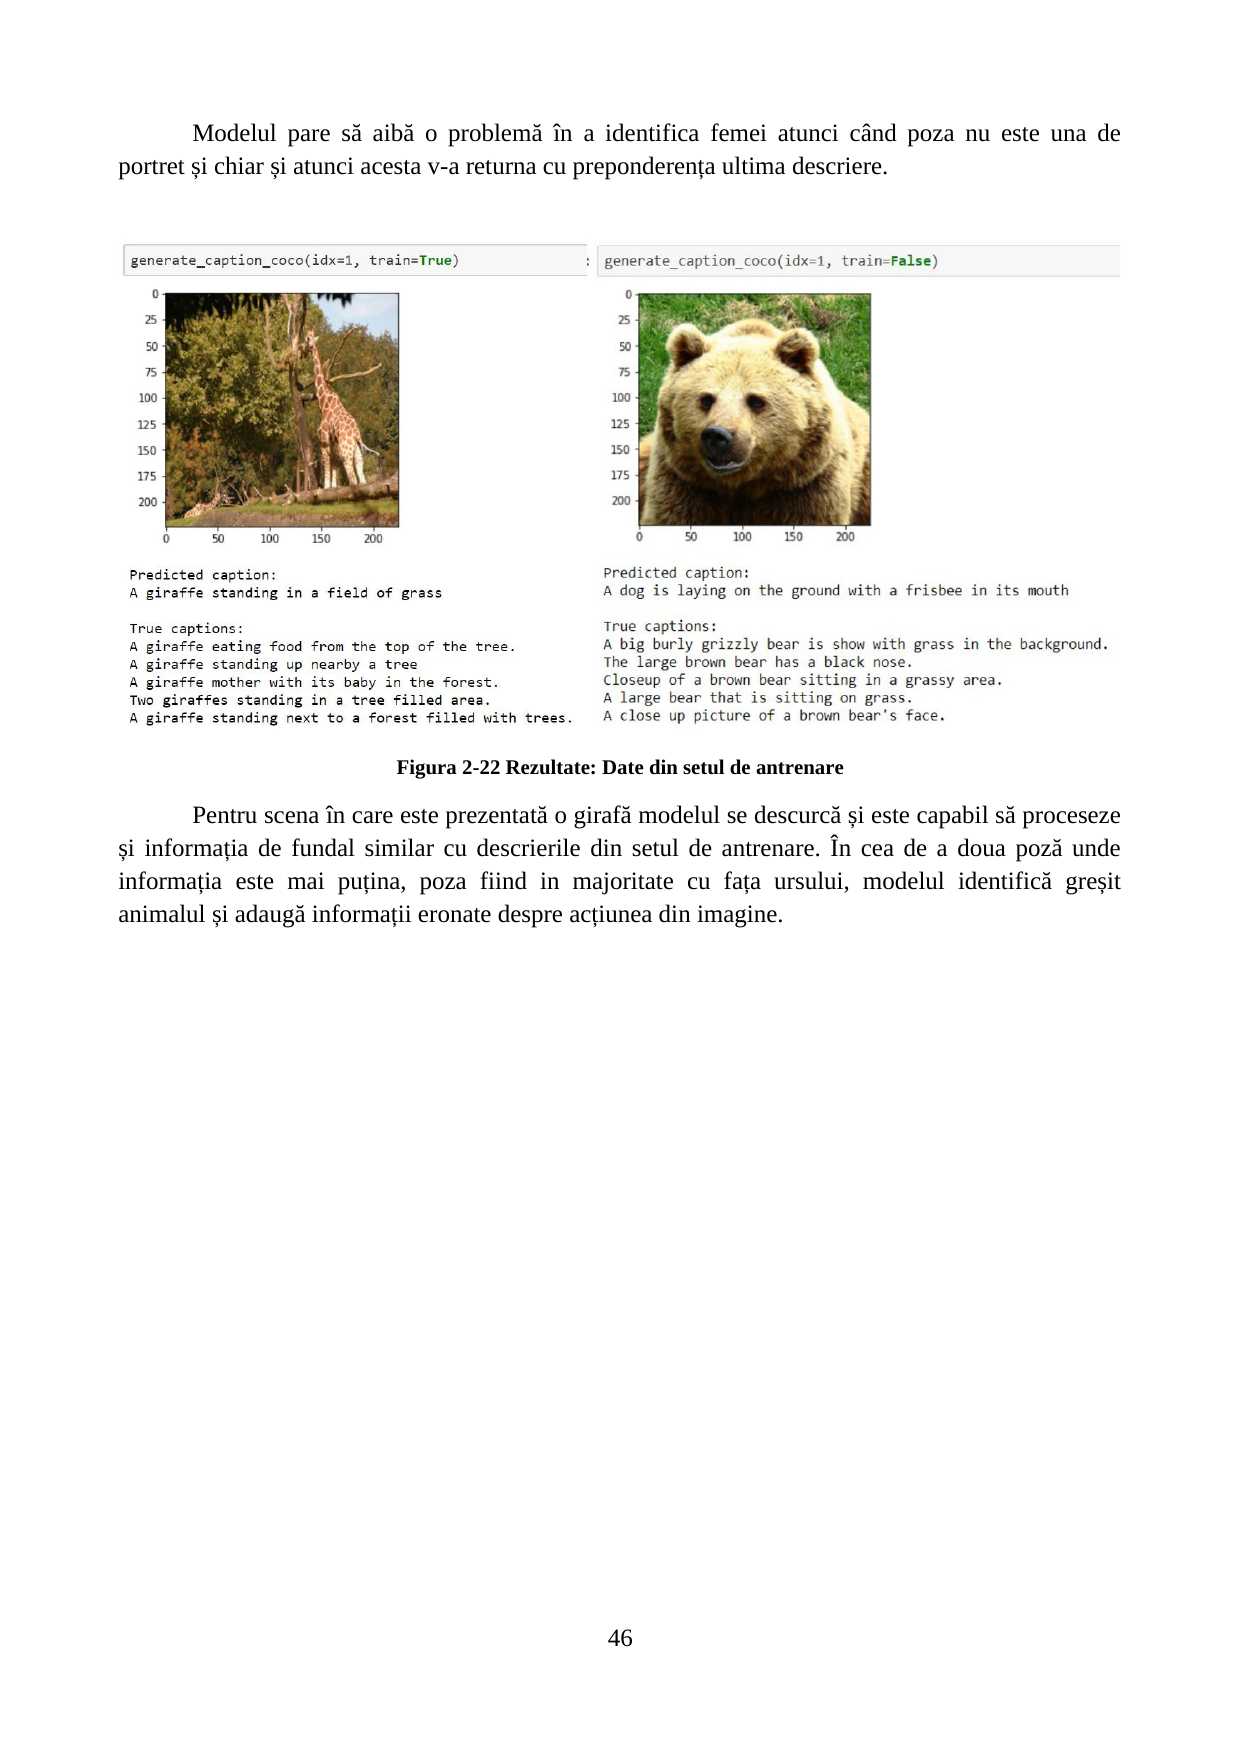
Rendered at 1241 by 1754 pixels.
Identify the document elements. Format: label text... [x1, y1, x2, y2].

text Pentru scena în care este prezentată o girafă modelul se descurcă și este capabil să proceseze și informația de fundal similar cu descrierile din setul de antrenare. În cea de a doua poză unde informația este mai puțina, poza fiind in majoritate cu fața ursului, modelul identifică greșit animalul și adaugă informații eronate despre acțiunea din imagine. [118, 800, 1122, 927]
text Modelul pare să aibă o problemă în a identifica femei atunci când poza nu este una de portret și chiar și atunci acesta v-a returna cu preponderența ultima descriere. [118, 118, 1122, 180]
picture [118, 233, 1121, 743]
